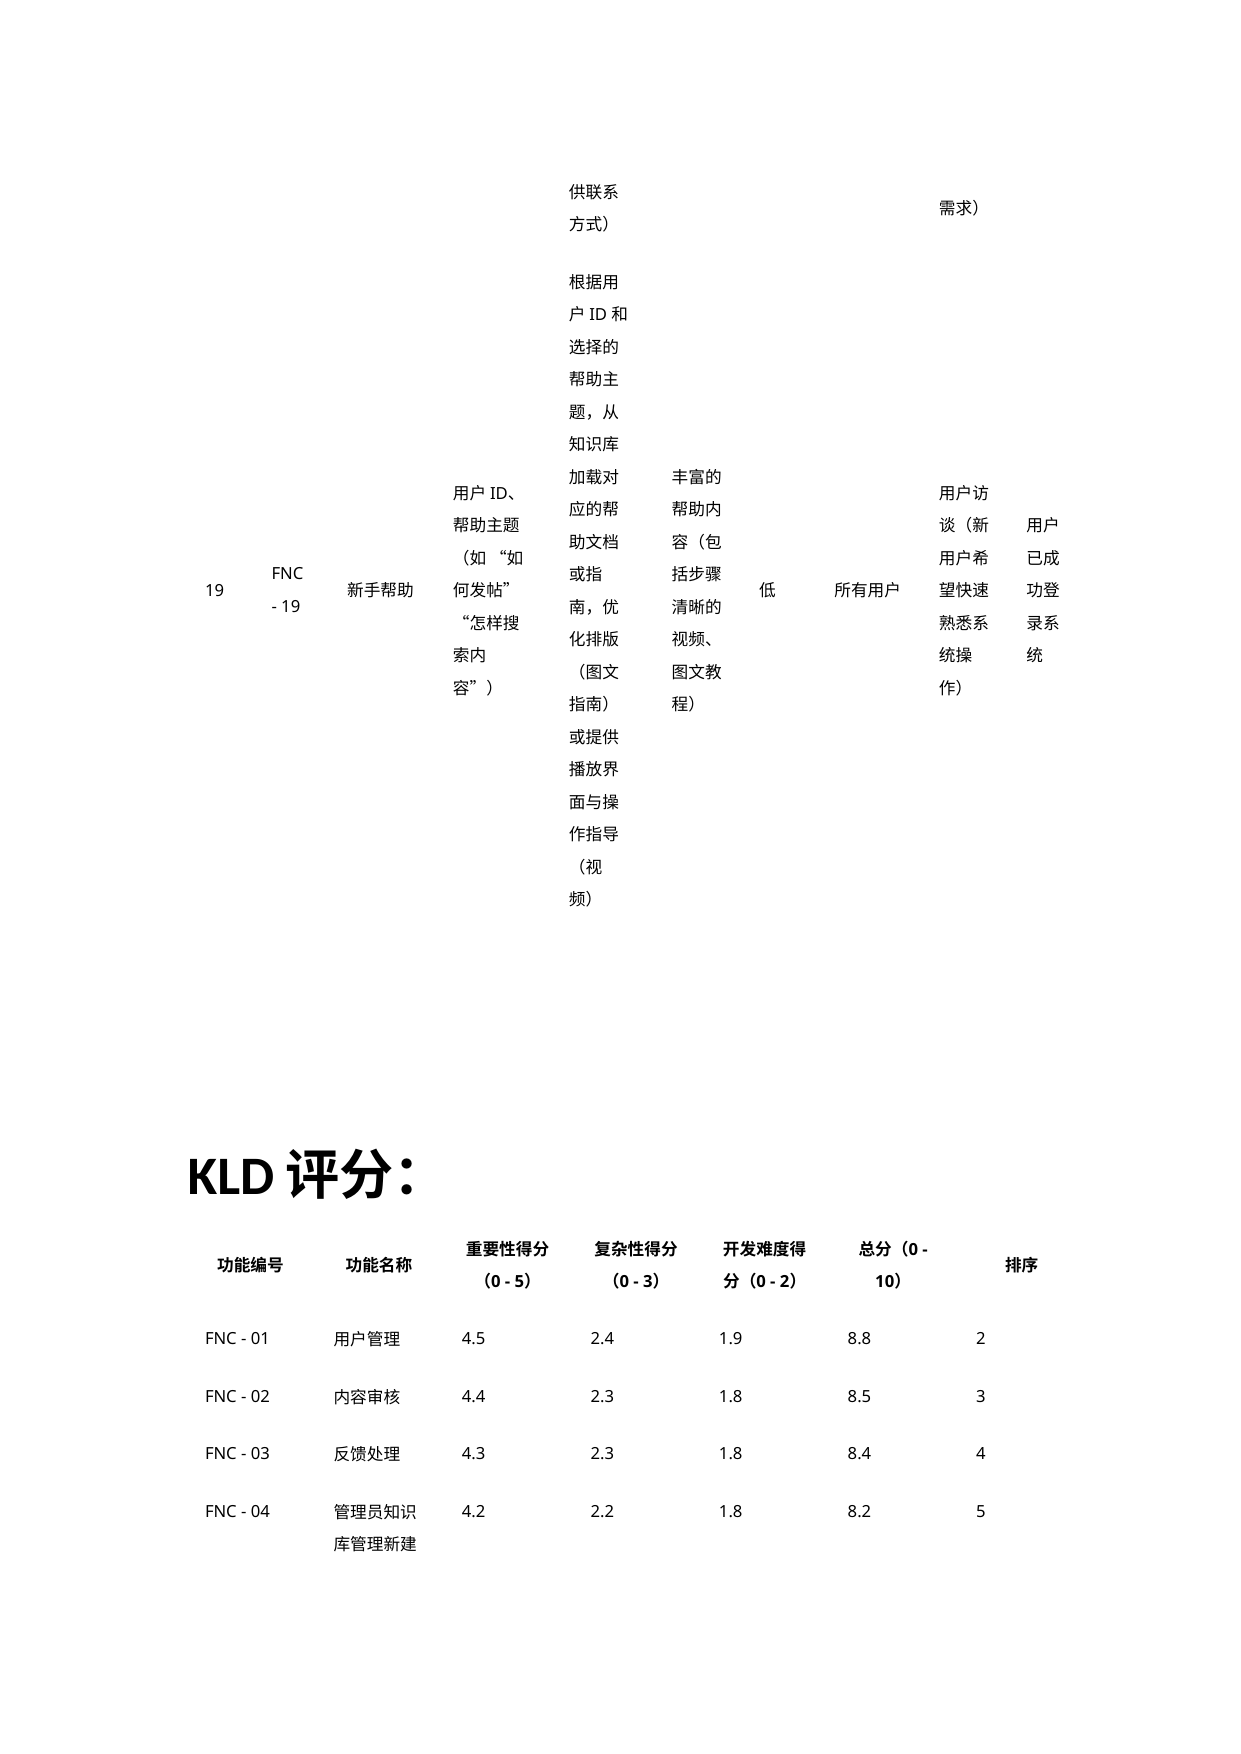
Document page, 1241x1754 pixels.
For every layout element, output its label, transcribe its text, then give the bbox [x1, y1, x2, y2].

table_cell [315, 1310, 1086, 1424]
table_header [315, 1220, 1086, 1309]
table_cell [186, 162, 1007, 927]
text KLD评分： [187, 1122, 1053, 1219]
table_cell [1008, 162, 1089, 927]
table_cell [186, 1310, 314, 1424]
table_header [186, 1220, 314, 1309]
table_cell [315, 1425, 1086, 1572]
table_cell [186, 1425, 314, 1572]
